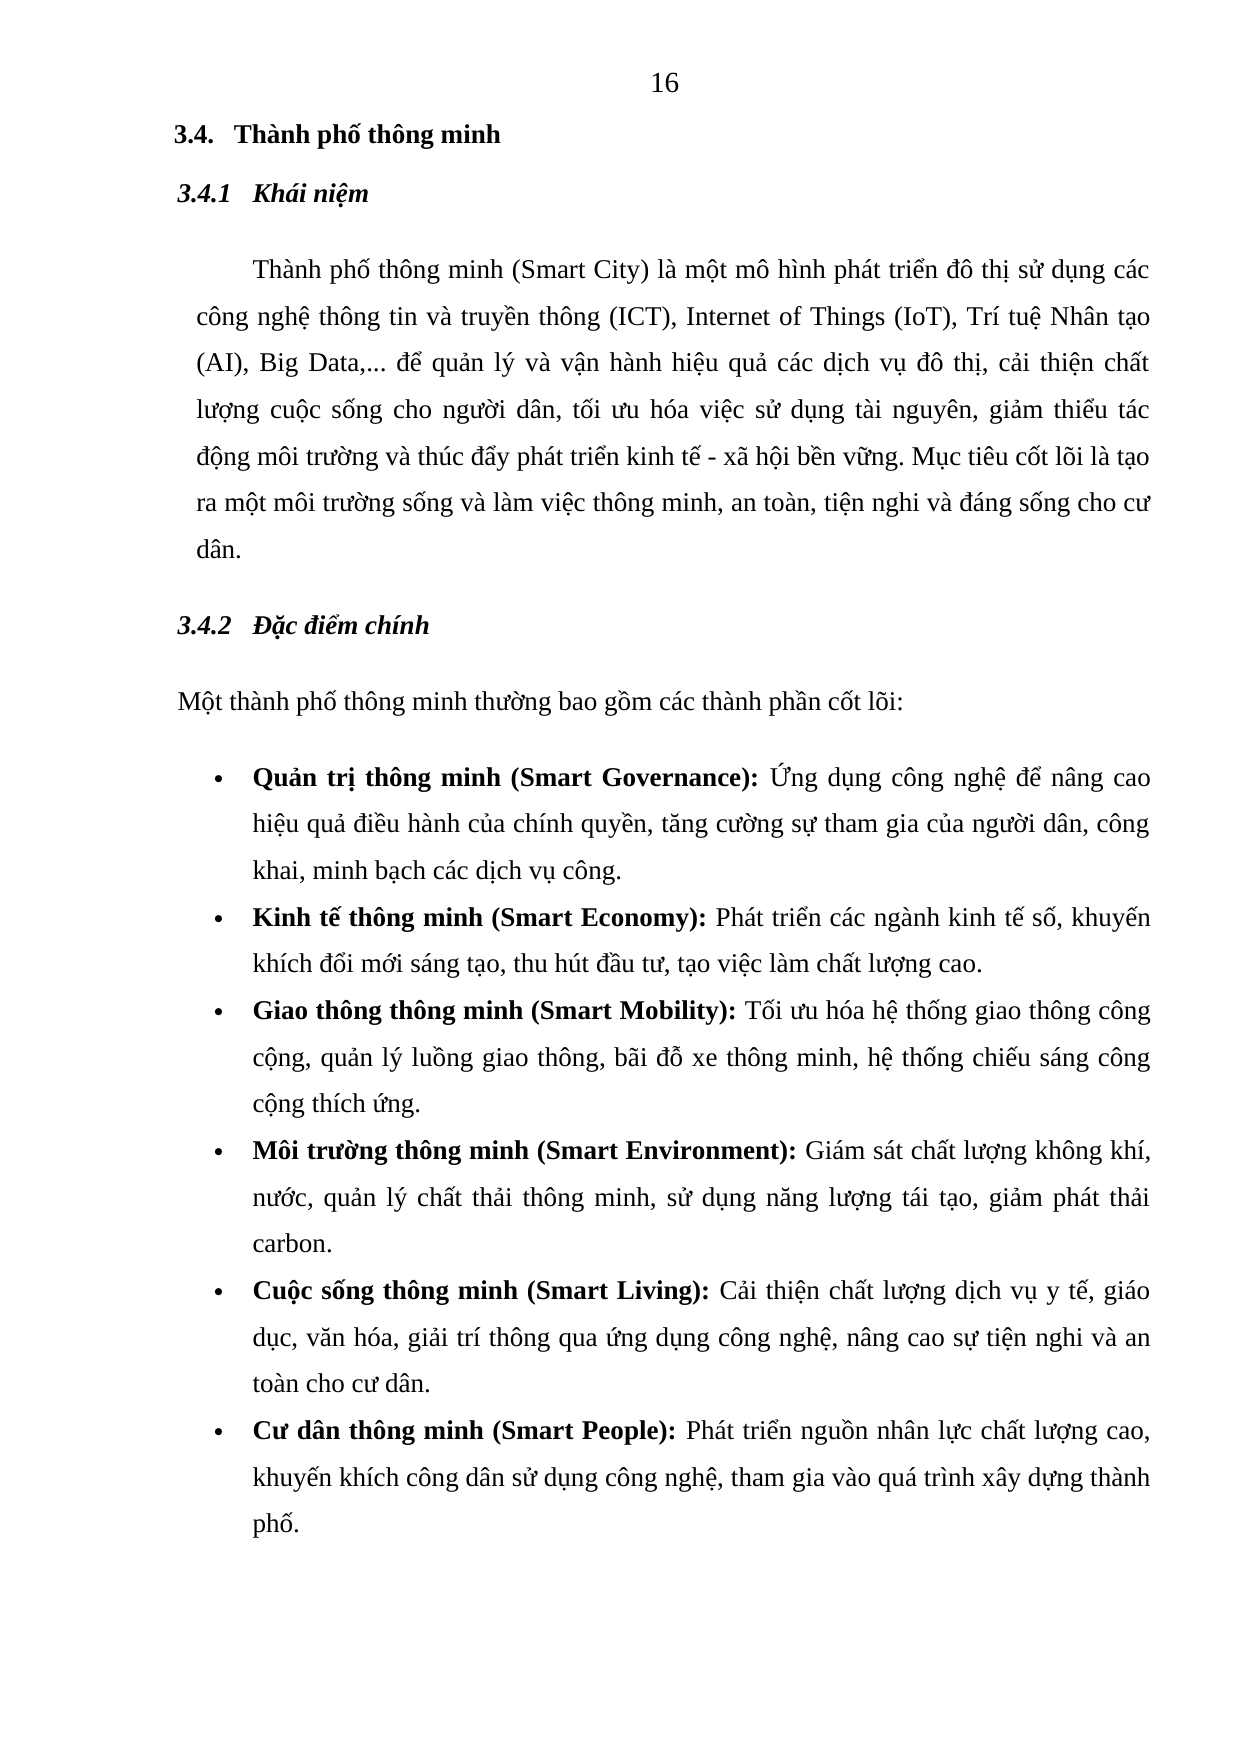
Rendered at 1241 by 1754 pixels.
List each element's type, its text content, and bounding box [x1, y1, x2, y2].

subtitle Đặc điểm chính [177, 609, 1152, 640]
list Cuộc sống thông minh (Smart Living): Cải thiện chất lượng dịch vụ y tế, giáo dục, văn hóa, giải trí thông qua ứng dụng công nghệ, nâng cao sự tiện nghi và an toàn cho cư dân. [215, 1274, 1152, 1398]
list Cư dân thông minh (Smart People): Phát triển nguồn nhân lực chất lượng cao, khuyến khích công dân sử dụng công nghệ, tham gia vào quá trình xây dựng thành phố. [215, 1414, 1152, 1538]
subtitle Khái niệm [177, 177, 1152, 208]
text Một thành phố thông minh thường bao gồm các thành phần cốt lõi: [177, 685, 1152, 716]
list Kinh tế thông minh (Smart Economy): Phát triển các ngành kinh tế số, khuyến khích đổi mới sáng tạo, thu hút đầu tư, tạo việc làm chất lượng cao. [215, 901, 1152, 978]
list Môi trường thông minh (Smart Environment): Giám sát chất lượng không khí, nước, quản lý chất thải thông minh, sử dụng năng lượng tái tạo, giảm phát thải carbon. [215, 1134, 1152, 1258]
text Thành phố thông minh (Smart City) là một mô hình phát triển đô thị sử dụng các công nghệ thông tin và truyền thông (ICT), Internet of Things (IoT), Trí tuệ Nhân tạo (AI), Big Data,... để quản lý và vận hành hiệu quả các dịch vụ đô thị, cải thiện chất lượng cuộc sống cho người dân, tối ưu hóa việc sử dụng tài nguyên, giảm thiểu tác động môi trường và thúc đẩy phát triển kinh tế - xã hội bền vững. Mục tiêu cốt lõi là tạo ra một môi trường sống và làm việc thông minh, an toàn, tiện nghi và đáng sống cho cư dân. [196, 253, 1152, 564]
list Giao thông thông minh (Smart Mobility): Tối ưu hóa hệ thống giao thông công cộng, quản lý luồng giao thông, bãi đỗ xe thông minh, hệ thống chiếu sáng công cộng thích ứng. [215, 994, 1152, 1118]
subtitle Thành phố thông minh [173, 118, 1152, 149]
list Quản trị thông minh (Smart Governance): Ứng dụng công nghệ để nâng cao hiệu quả điều hành của chính quyền, tăng cường sự tham gia của người dân, công khai, minh bạch các dịch vụ công. [215, 761, 1152, 885]
